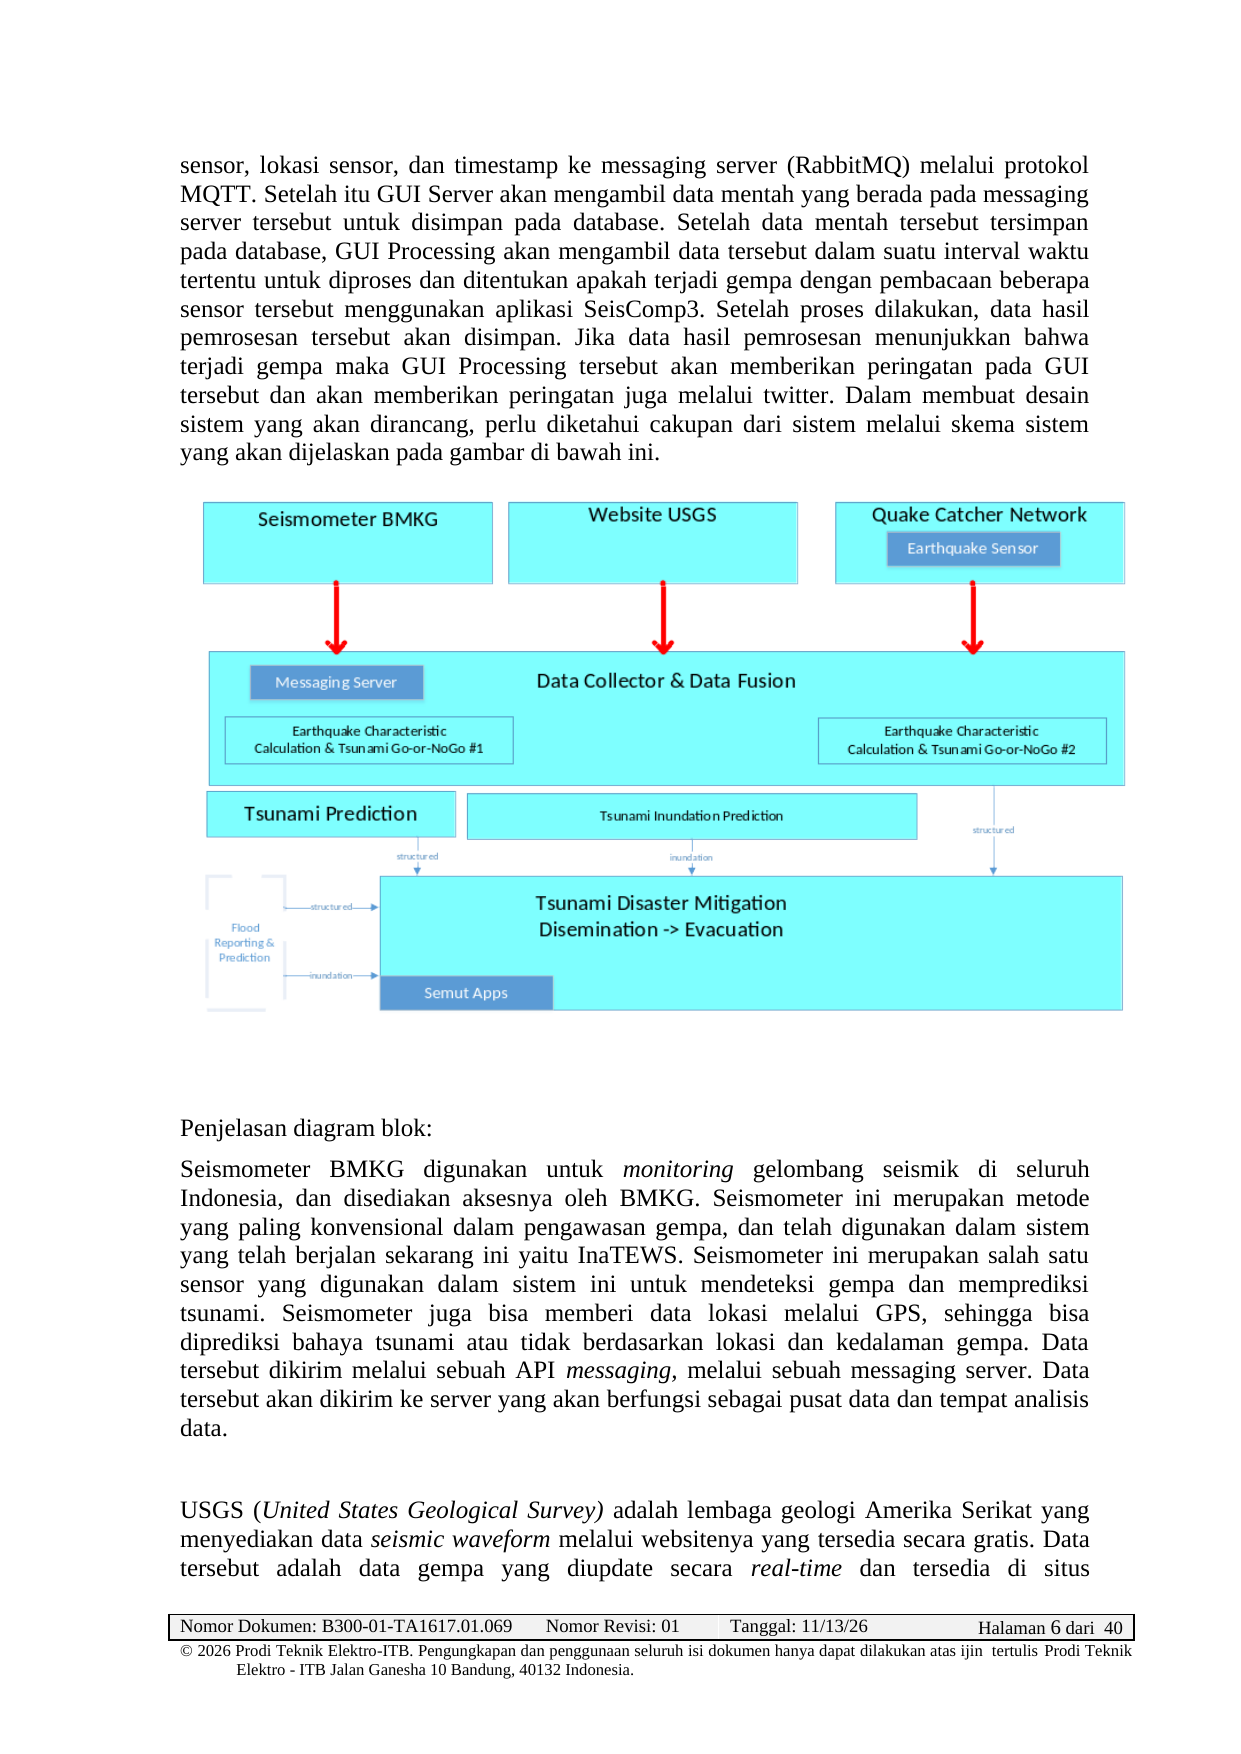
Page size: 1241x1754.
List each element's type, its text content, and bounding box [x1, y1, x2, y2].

text Penjelasan diagram blok: [180, 479, 1090, 1142]
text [180, 150, 1090, 466]
text Seismometer BMKG digunakan untuk monitoring gelombang seismik di seluruh Indonesia, dan disediakan aksesnya oleh BMKG. Seismometer ini merupakan metode yang paling konvensional dalam pengawasan gempa, dan telah digunakan dalam sistem yang telah berjalan sekarang ini yaitu InaTEWS. Seismometer ini merupakan salah satu sensor yang digunakan dalam sistem ini untuk mendeteksi gempa dan memprediksi tsunami. Seismometer juga bisa memberi data lokasi melalui GPS, sehingga bisa diprediksi bahaya tsunami atau tidak berdasarkan lokasi dan kedalaman gempa. Data tersebut dikirim melalui sebuah API messaging, melalui sebuah messaging server. Data tersebut akan dikirim ke server yang akan berfungsi sebagai pusat data dan tempat analisis data. [180, 1154, 1090, 1442]
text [180, 1496, 1090, 1582]
